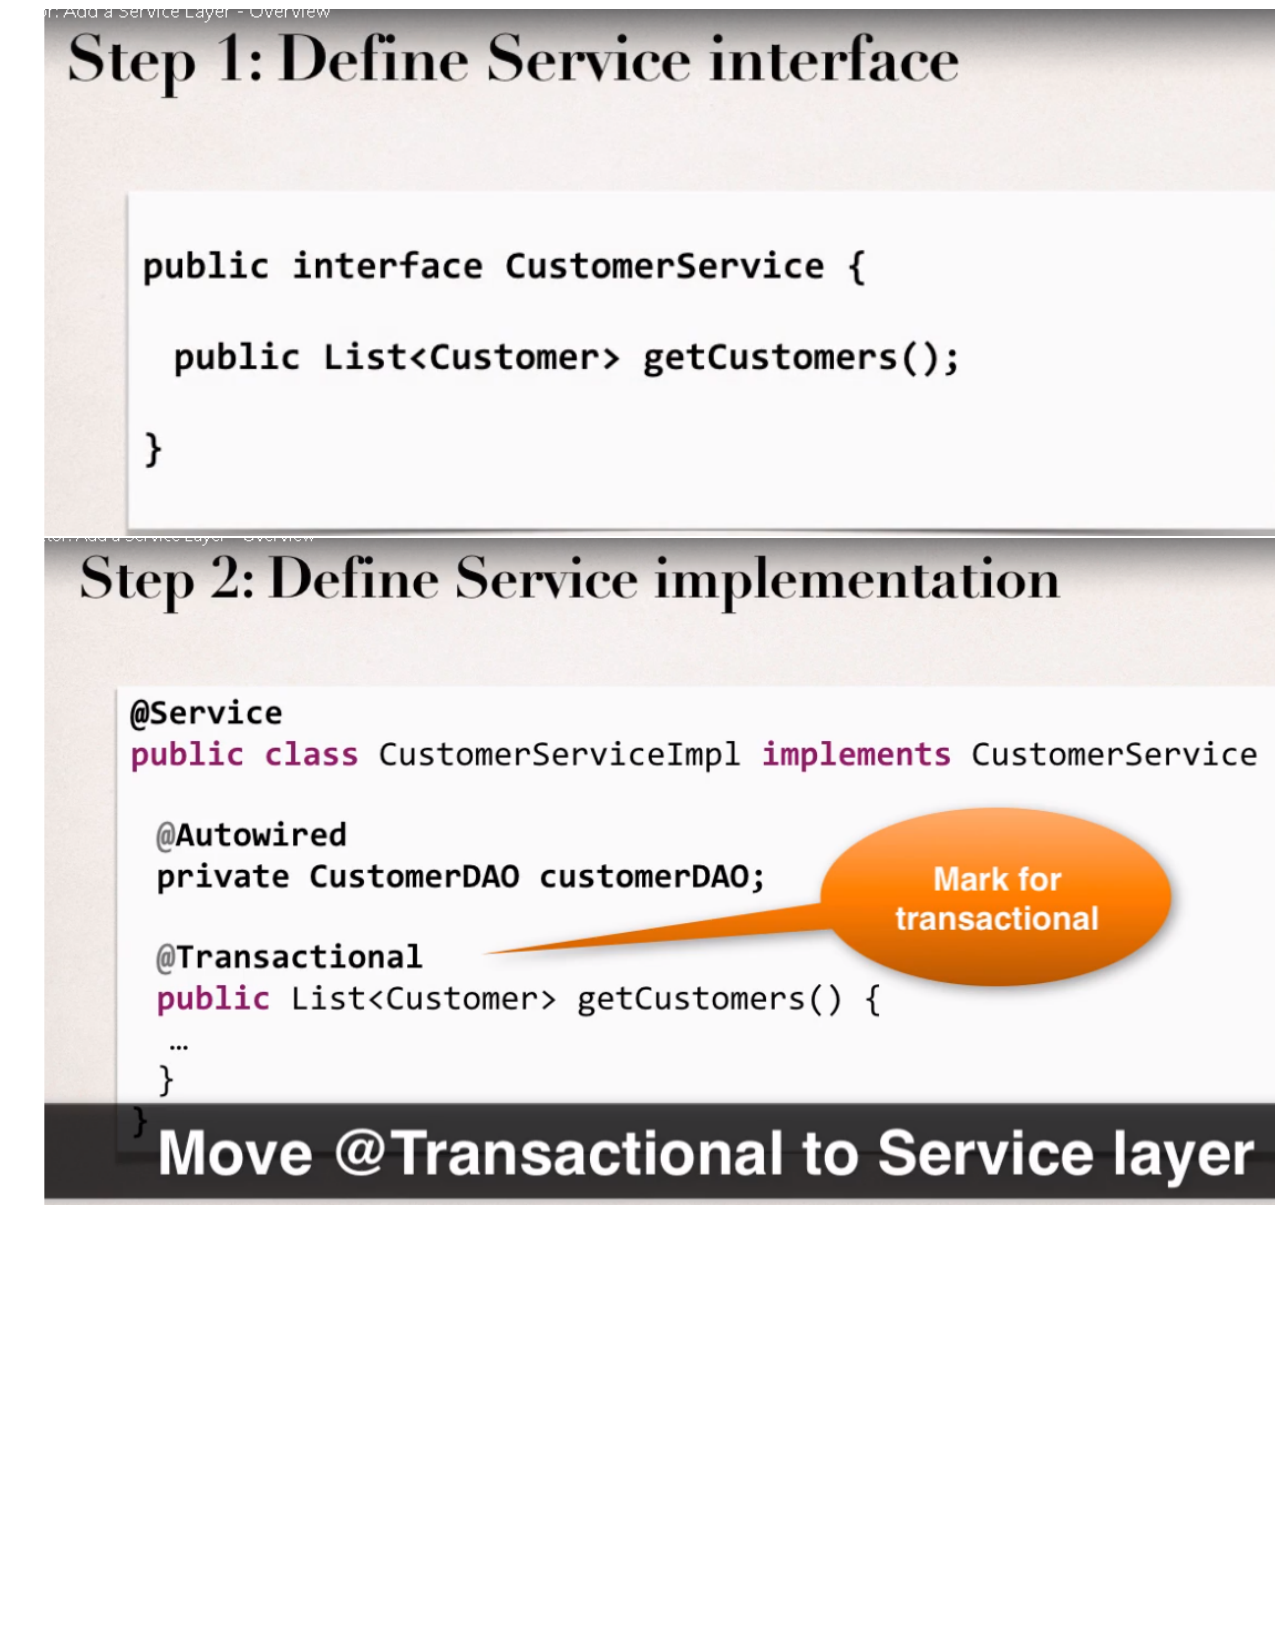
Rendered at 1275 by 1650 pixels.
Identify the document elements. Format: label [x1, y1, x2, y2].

picture [44, 538, 1275, 1205]
picture [44, 9, 1275, 536]
